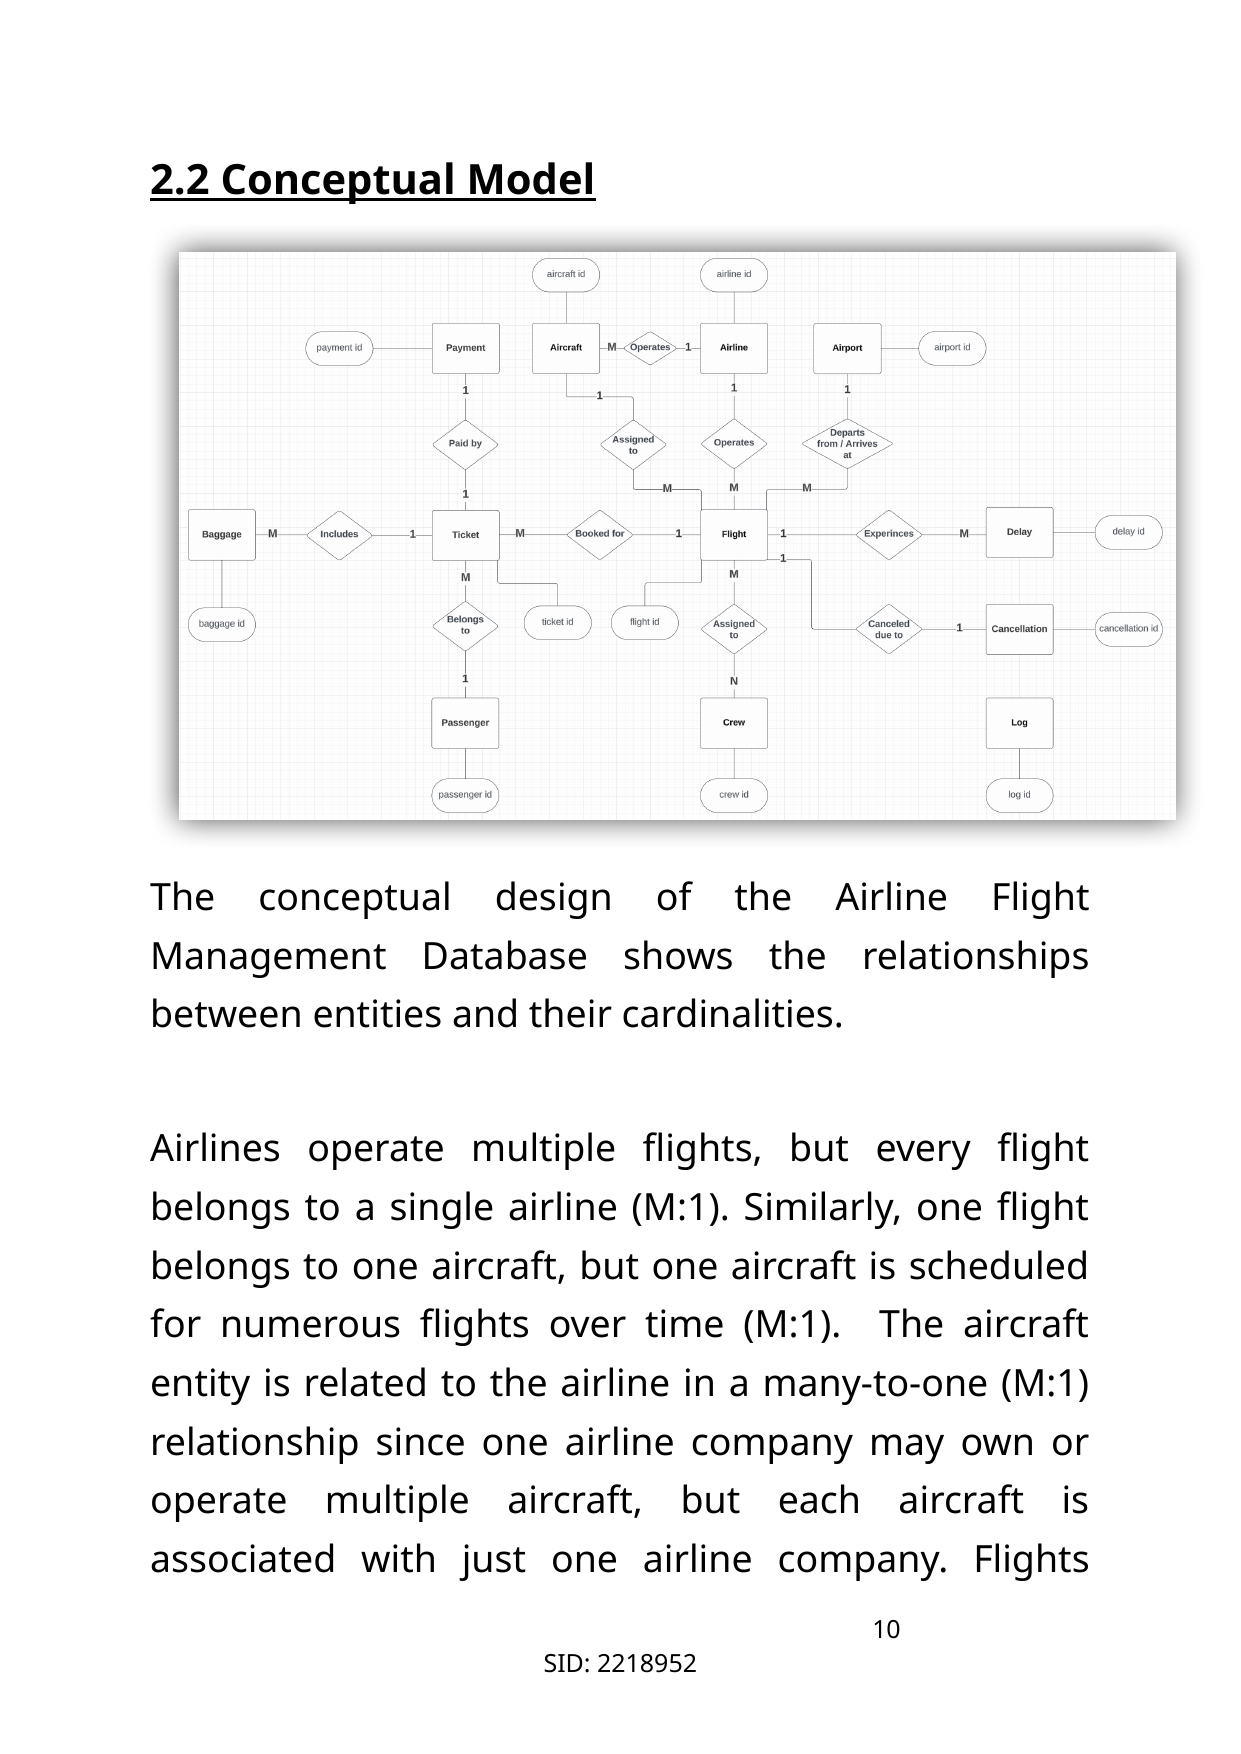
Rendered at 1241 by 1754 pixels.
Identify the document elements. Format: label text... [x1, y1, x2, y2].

picture [179, 252, 1176, 820]
text The conceptual design of the Airline Flight Management Database shows the relationships between entities and their cardinalities. [150, 870, 1090, 1039]
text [150, 1063, 1090, 1583]
subtitle 2.2 Conceptual Model [150, 150, 1090, 207]
